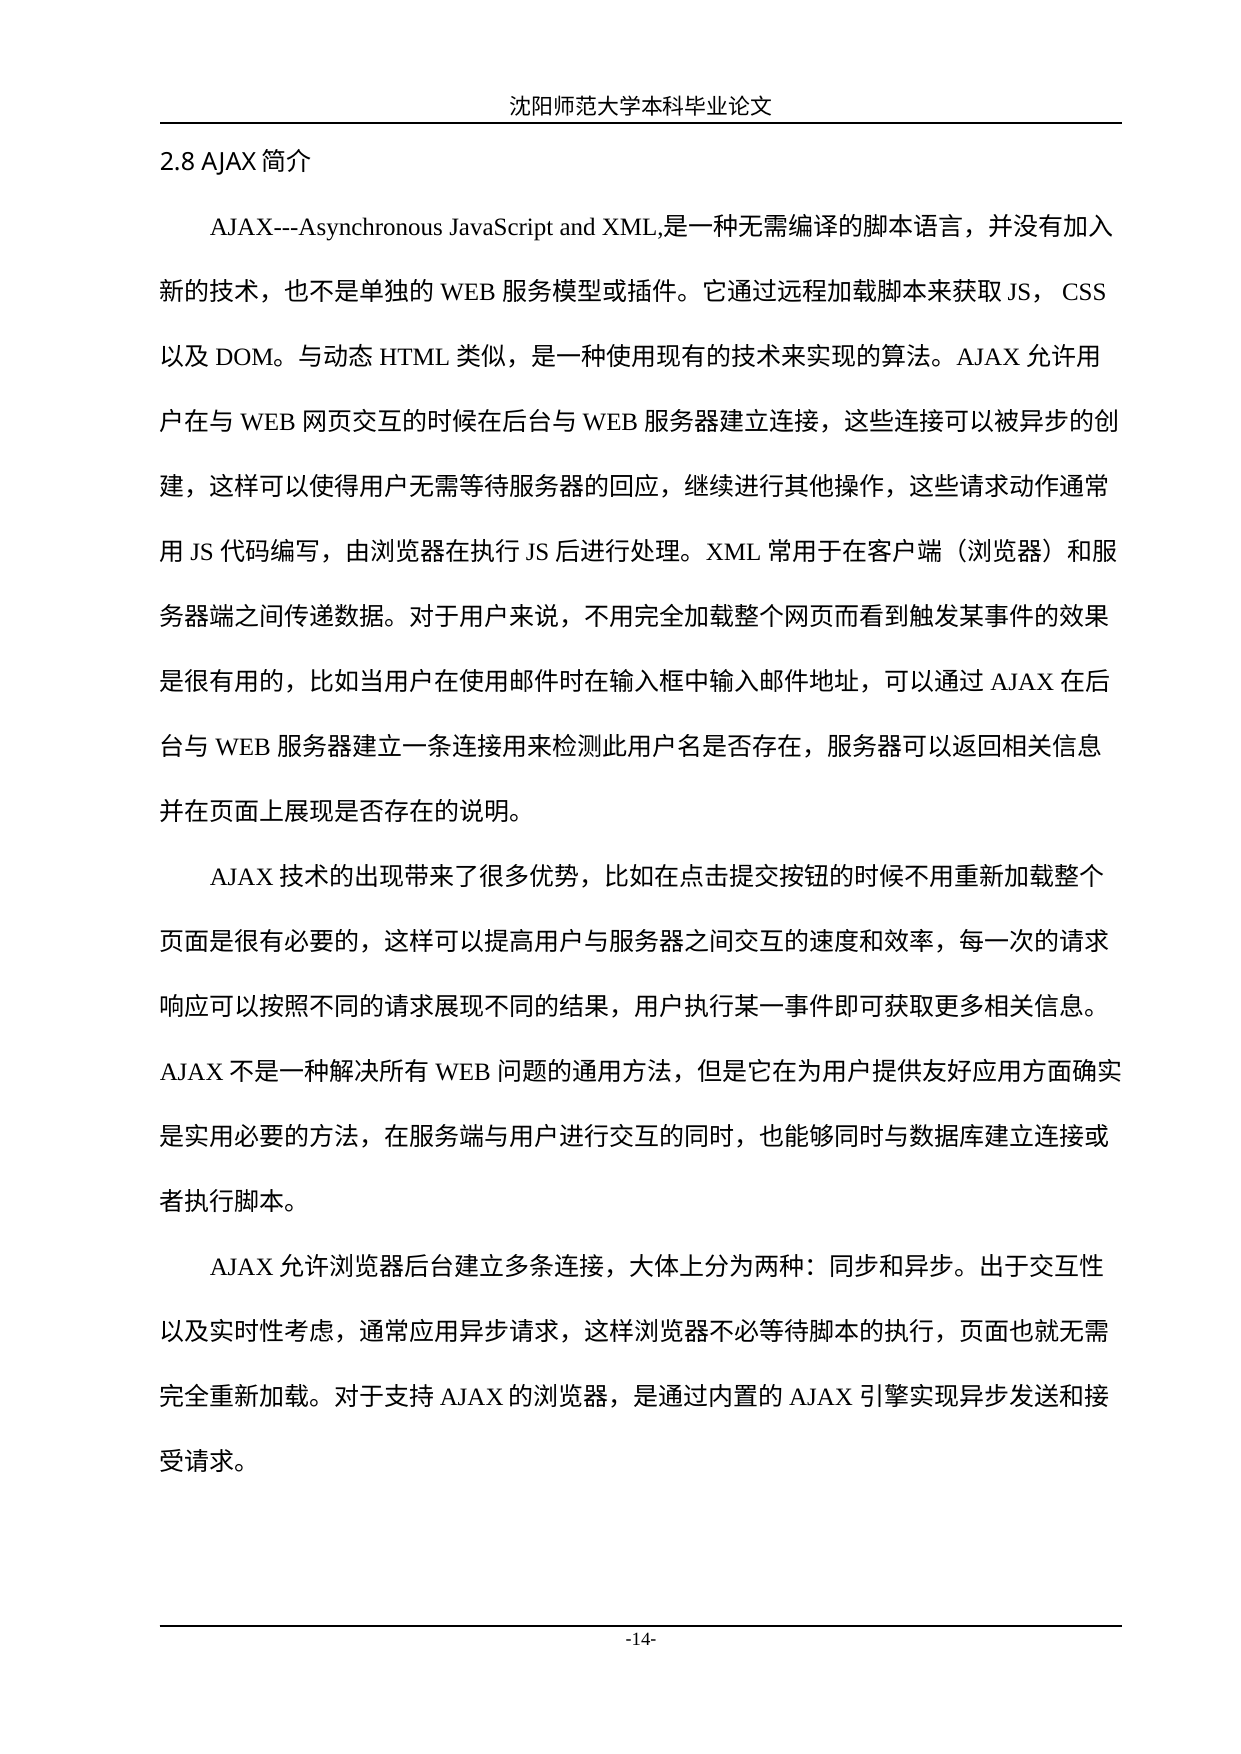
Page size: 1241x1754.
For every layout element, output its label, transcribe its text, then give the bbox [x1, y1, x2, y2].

text AJAX 允许浏览器后台建立多条连接，大体上分为两种：同步和异步。出于交互性以及实时性考虑，通常应用异步请求，这样浏览器不必等待脚本的执行，页面也就无需完全重新加载。对于支持AJAX的浏览器，是通过内置的 AJAX 引擎实现异步发送和接受请求。 [159, 1232, 1122, 1492]
text AJAX 技术的出现带来了很多优势，比如在点击提交按钮的时候不用重新加载整个页面是很有必要的，这样可以提高用户与服务器之间交互的速度和效率，每一次的请求响应可以按照不同的请求展现不同的结果，用户执行某一事件即可获取更多相关信息。AJAX 不是一种解决所有 WEB 问题的通用方法，但是它在为用户提供友好应用方面确实是实用必要的方法，在服务端与用户进行交互的同时，也能够同时与数据库建立连接或者执行脚本。 [159, 842, 1122, 1232]
text AJAX---Asynchronous JavaScript and XML,是一种无需编译的脚本语言，并没有加入新的技术，也不是单独的 WEB 服务模型或插件。它通过远程加载脚本来获取 JS， CSS 以及 DOM。与动态 HTML 类似，是一种使用现有的技术来实现的算法。AJAX 允许用户在与 WEB 网页交互的时候在后台与 WEB 服务器建立连接，这些连接可以被异步的创建，这样可以使得用户无需等待服务器的回应，继续进行其他操作，这些请求动作通常用 JS 代码编写，由浏览器在执行 JS 后进行处理。XML 常用于在客户端（浏览器）和服务器端之间传递数据。对于用户来说，不用完全加载整个网页而看到触发某事件的效果是很有用的，比如当用户在使用邮件时在输入框中输入邮件地址，可以通过 AJAX 在后台与 WEB 服务器建立一条连接用来检测此用户名是否存在，服务器可以返回相关信息并在页面上展现是否存在的说明。 [159, 192, 1122, 842]
subtitle 2.8 AJAX简介 [159, 127, 1122, 192]
